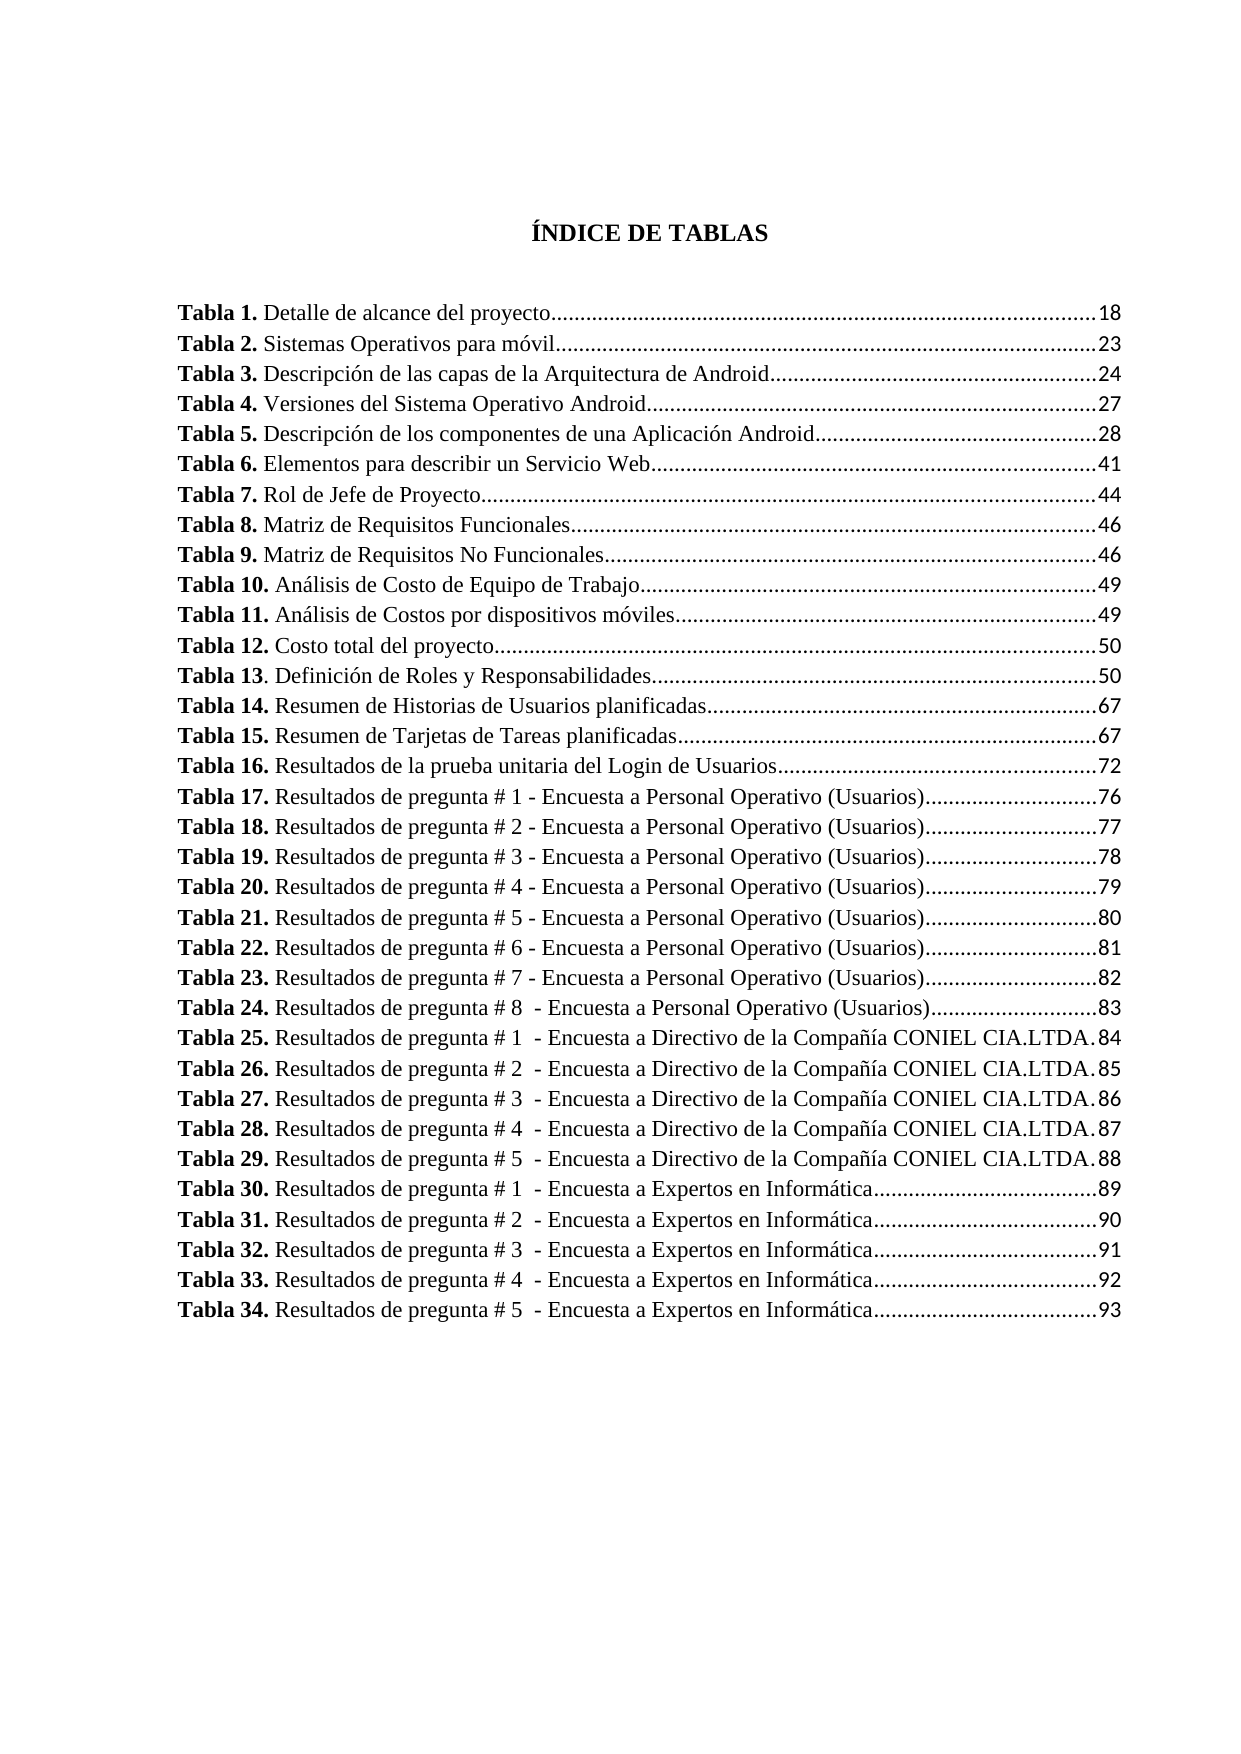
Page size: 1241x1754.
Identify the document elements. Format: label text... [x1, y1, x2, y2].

text Tabla 15. Resumen de Tarjetas de Tareas planificadas 67 [177, 721, 1122, 749]
text Tabla 32. Resultados de pregunta # 3 - Encuesta a Expertos en Informática 91 [177, 1235, 1122, 1263]
text Tabla 33. Resultados de pregunta # 4 - Encuesta a Expertos en Informática 92 [177, 1265, 1122, 1293]
text ÍNDICE DE TABLAS [177, 218, 1122, 247]
text Tabla 19. Resultados de pregunta # 3 - Encuesta a Personal Operativo (Usuarios) 78 [177, 842, 1122, 870]
text Tabla 26. Resultados de pregunta # 2 - Encuesta a Directivo de la Compañía CONIEL CIA.LTDA 85 [177, 1054, 1122, 1082]
text Tabla 6. Elementos para describir un Servicio Web 41 [177, 449, 1122, 478]
text Tabla 21. Resultados de pregunta # 5 - Encuesta a Personal Operativo (Usuarios) 80 [177, 903, 1122, 931]
text Tabla 2. Sistemas Operativos para móvil 23 [177, 329, 1122, 357]
text Tabla 27. Resultados de pregunta # 3 - Encuesta a Directivo de la Compañía CONIEL CIA.LTDA 86 [177, 1084, 1122, 1112]
text Tabla 22. Resultados de pregunta # 6 - Encuesta a Personal Operativo (Usuarios) 81 [177, 933, 1122, 961]
text Tabla 23. Resultados de pregunta # 7 - Encuesta a Personal Operativo (Usuarios) 82 [177, 963, 1122, 991]
text Tabla 28. Resultados de pregunta # 4 - Encuesta a Directivo de la Compañía CONIEL CIA.LTDA 87 [177, 1114, 1122, 1142]
text Tabla 8. Matriz de Requisitos Funcionales 46 [177, 510, 1122, 538]
text Tabla 7. Rol de Jefe de Proyecto 44 [177, 480, 1122, 508]
text Tabla 5. Descripción de los componentes de una Aplicación Android 28 [177, 419, 1122, 447]
text Tabla 14. Resumen de Historias de Usuarios planificadas 67 [177, 691, 1122, 719]
text Tabla 30. Resultados de pregunta # 1 - Encuesta a Expertos en Informática 89 [177, 1174, 1122, 1203]
text Tabla 9. Matriz de Requisitos No Funcionales 46 [177, 540, 1122, 568]
text Tabla 29. Resultados de pregunta # 5 - Encuesta a Directivo de la Compañía CONIEL CIA.LTDA 88 [177, 1144, 1122, 1172]
text Tabla 12. Costo total del proyecto 50 [177, 631, 1122, 659]
text Tabla 16. Resultados de la prueba unitaria del Login de Usuarios 72 [177, 752, 1122, 780]
text Tabla 25. Resultados de pregunta # 1 - Encuesta a Directivo de la Compañía CONIEL CIA.LTDA 84 [177, 1023, 1122, 1052]
text Tabla 4. Versiones del Sistema Operativo Android 27 [177, 389, 1122, 417]
text Tabla 18. Resultados de pregunta # 2 - Encuesta a Personal Operativo (Usuarios) 77 [177, 812, 1122, 840]
text Tabla 34. Resultados de pregunta # 5 - Encuesta a Expertos en Informática 93 [177, 1295, 1122, 1323]
text Tabla 1. Detalle de alcance del proyecto 18 [177, 298, 1122, 327]
text Tabla 20. Resultados de pregunta # 4 - Encuesta a Personal Operativo (Usuarios) 79 [177, 872, 1122, 901]
text Tabla 17. Resultados de pregunta # 1 - Encuesta a Personal Operativo (Usuarios) 76 [177, 782, 1122, 810]
text Tabla 10. Análisis de Costo de Equipo de Trabajo 49 [177, 570, 1122, 598]
text Tabla 24. Resultados de pregunta # 8 - Encuesta a Personal Operativo (Usuarios) 83 [177, 993, 1122, 1021]
text Tabla 3. Descripción de las capas de la Arquitectura de Android 24 [177, 359, 1122, 387]
text Tabla 11. Análisis de Costos por dispositivos móviles 49 [177, 601, 1122, 629]
text Tabla 13. Definición de Roles y Responsabilidades 50 [177, 661, 1122, 689]
text Tabla 31. Resultados de pregunta # 2 - Encuesta a Expertos en Informática 90 [177, 1205, 1122, 1233]
